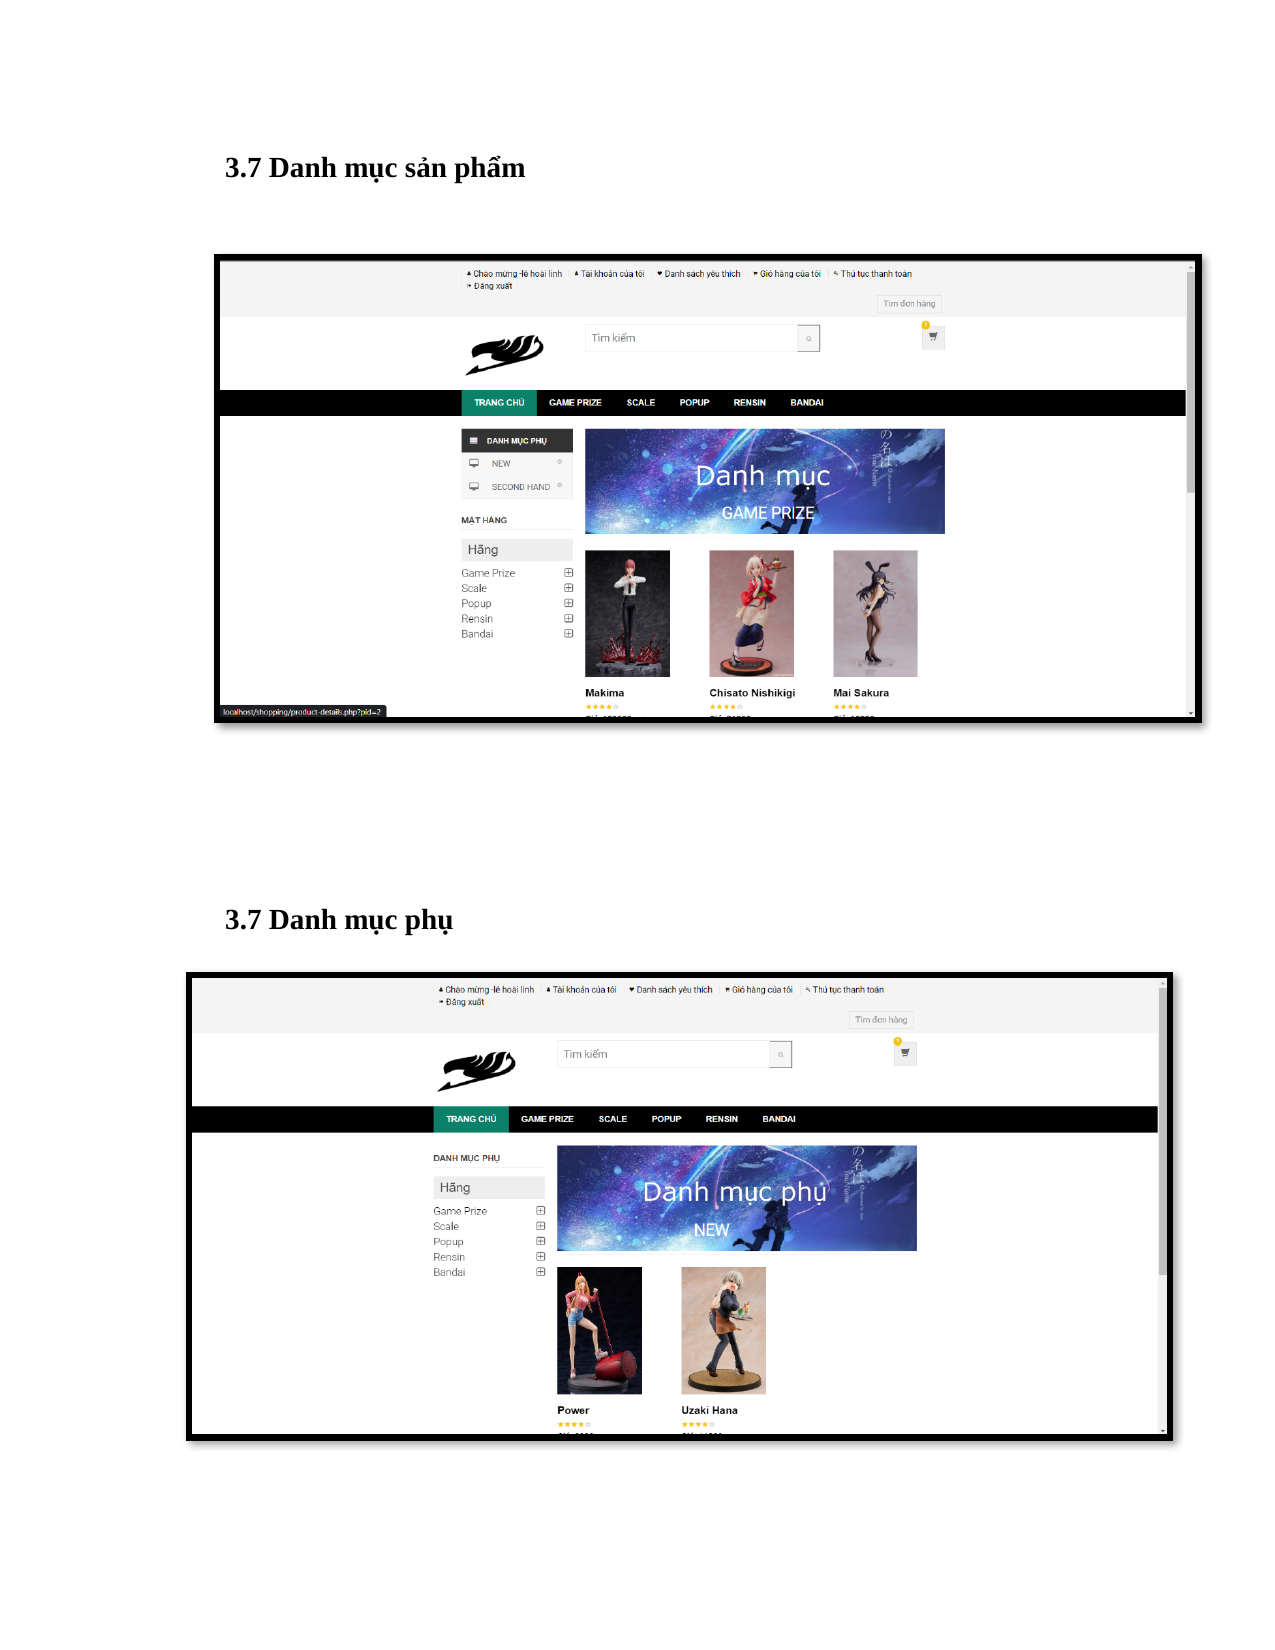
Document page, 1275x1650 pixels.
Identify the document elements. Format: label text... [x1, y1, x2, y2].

picture [192, 978, 1167, 1434]
picture [220, 260, 1195, 717]
subtitle 3.7 Danh mục sản phẩm [150, 150, 1125, 183]
subtitle 3.7 Danh mục phụ [150, 902, 1125, 936]
